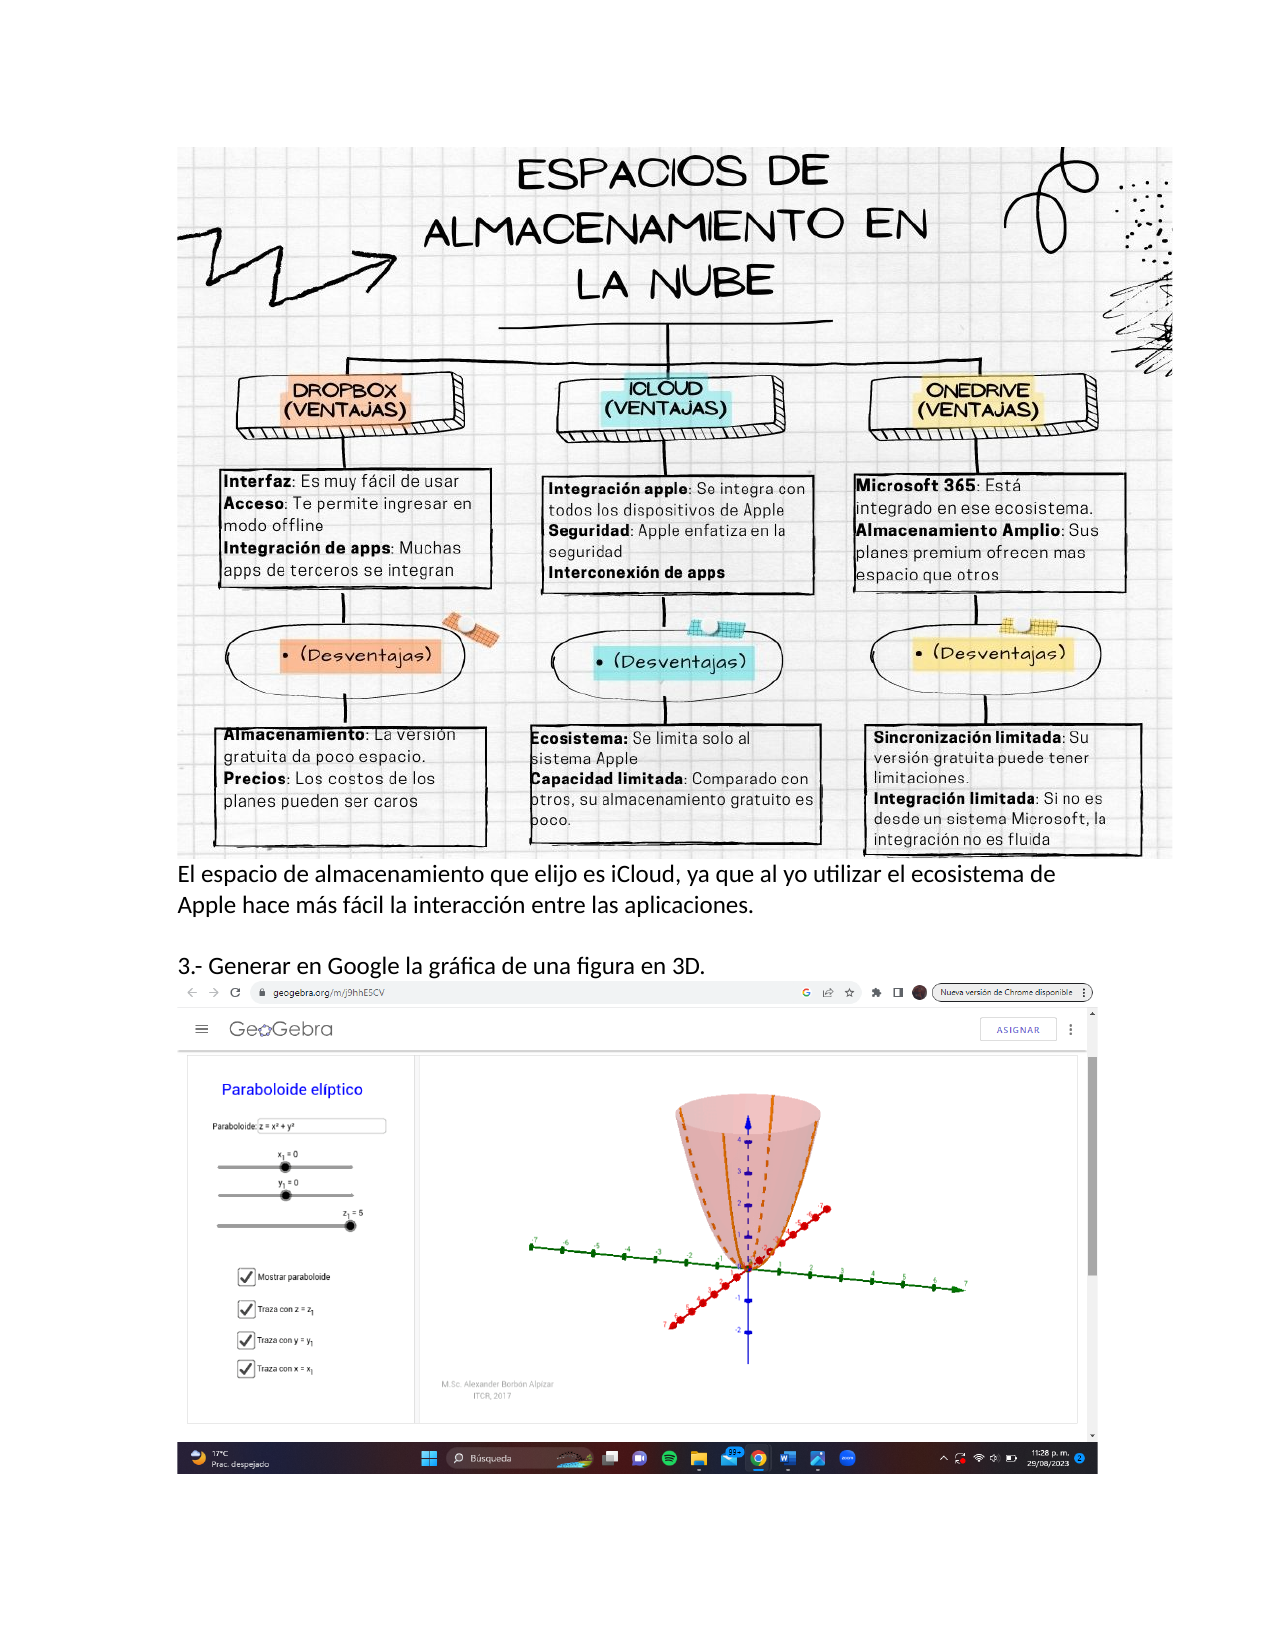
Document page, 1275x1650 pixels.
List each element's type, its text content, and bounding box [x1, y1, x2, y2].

text 3.- Generar en Google la gráfica de una figura en 3D. [177, 950, 1098, 980]
text El espacio de almacenamiento que elijo es iCloud, ya que al yo utilizar el ecosistema de Apple hace más fácil la interacción entre las aplicaciones. [177, 859, 1098, 919]
picture [177, 147, 1173, 859]
picture [177, 980, 1098, 1474]
